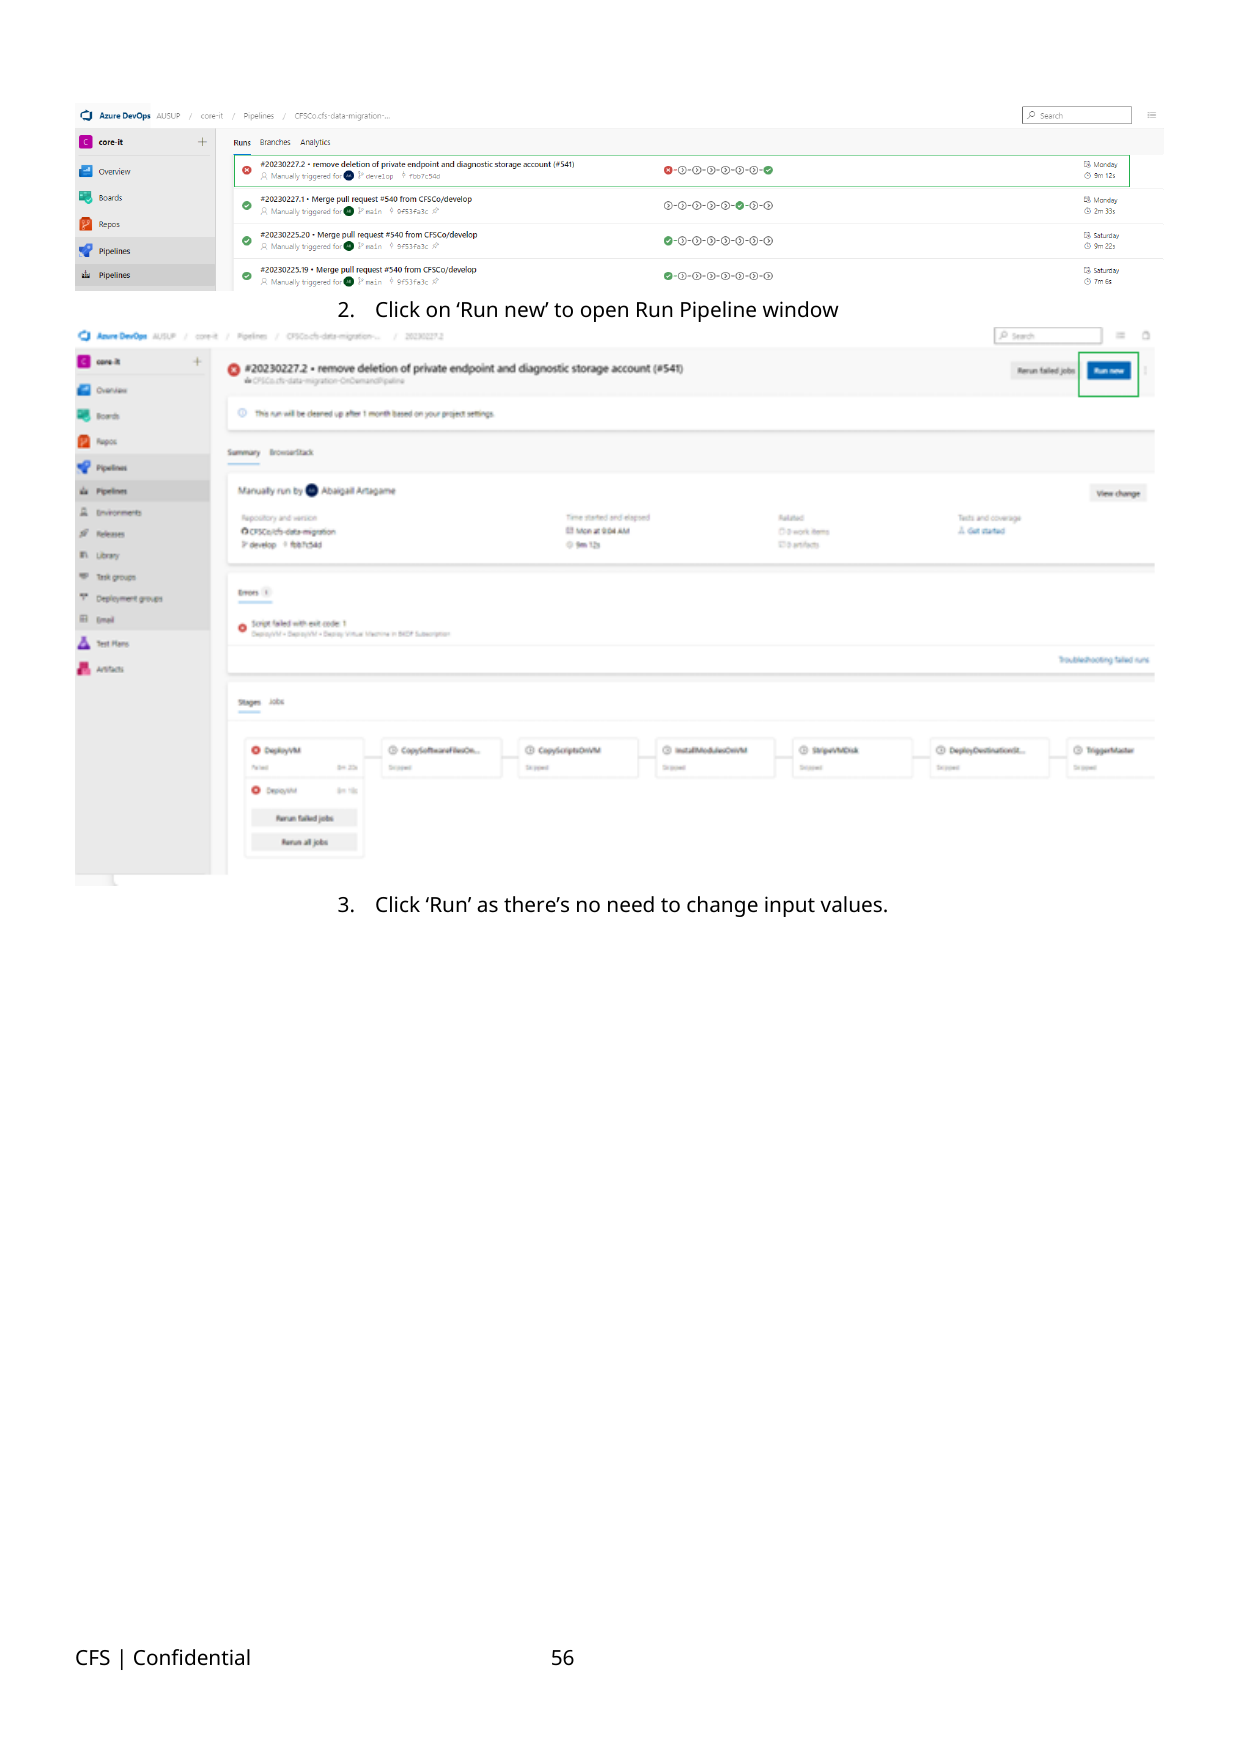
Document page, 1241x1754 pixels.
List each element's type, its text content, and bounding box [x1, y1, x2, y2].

list Click on ‘Run new’ to open Run Pipeline window [337, 295, 1165, 323]
picture [75, 327, 1155, 886]
list Click ‘Run’ as there’s no need to change input values. [337, 890, 1165, 918]
picture [75, 103, 1164, 291]
